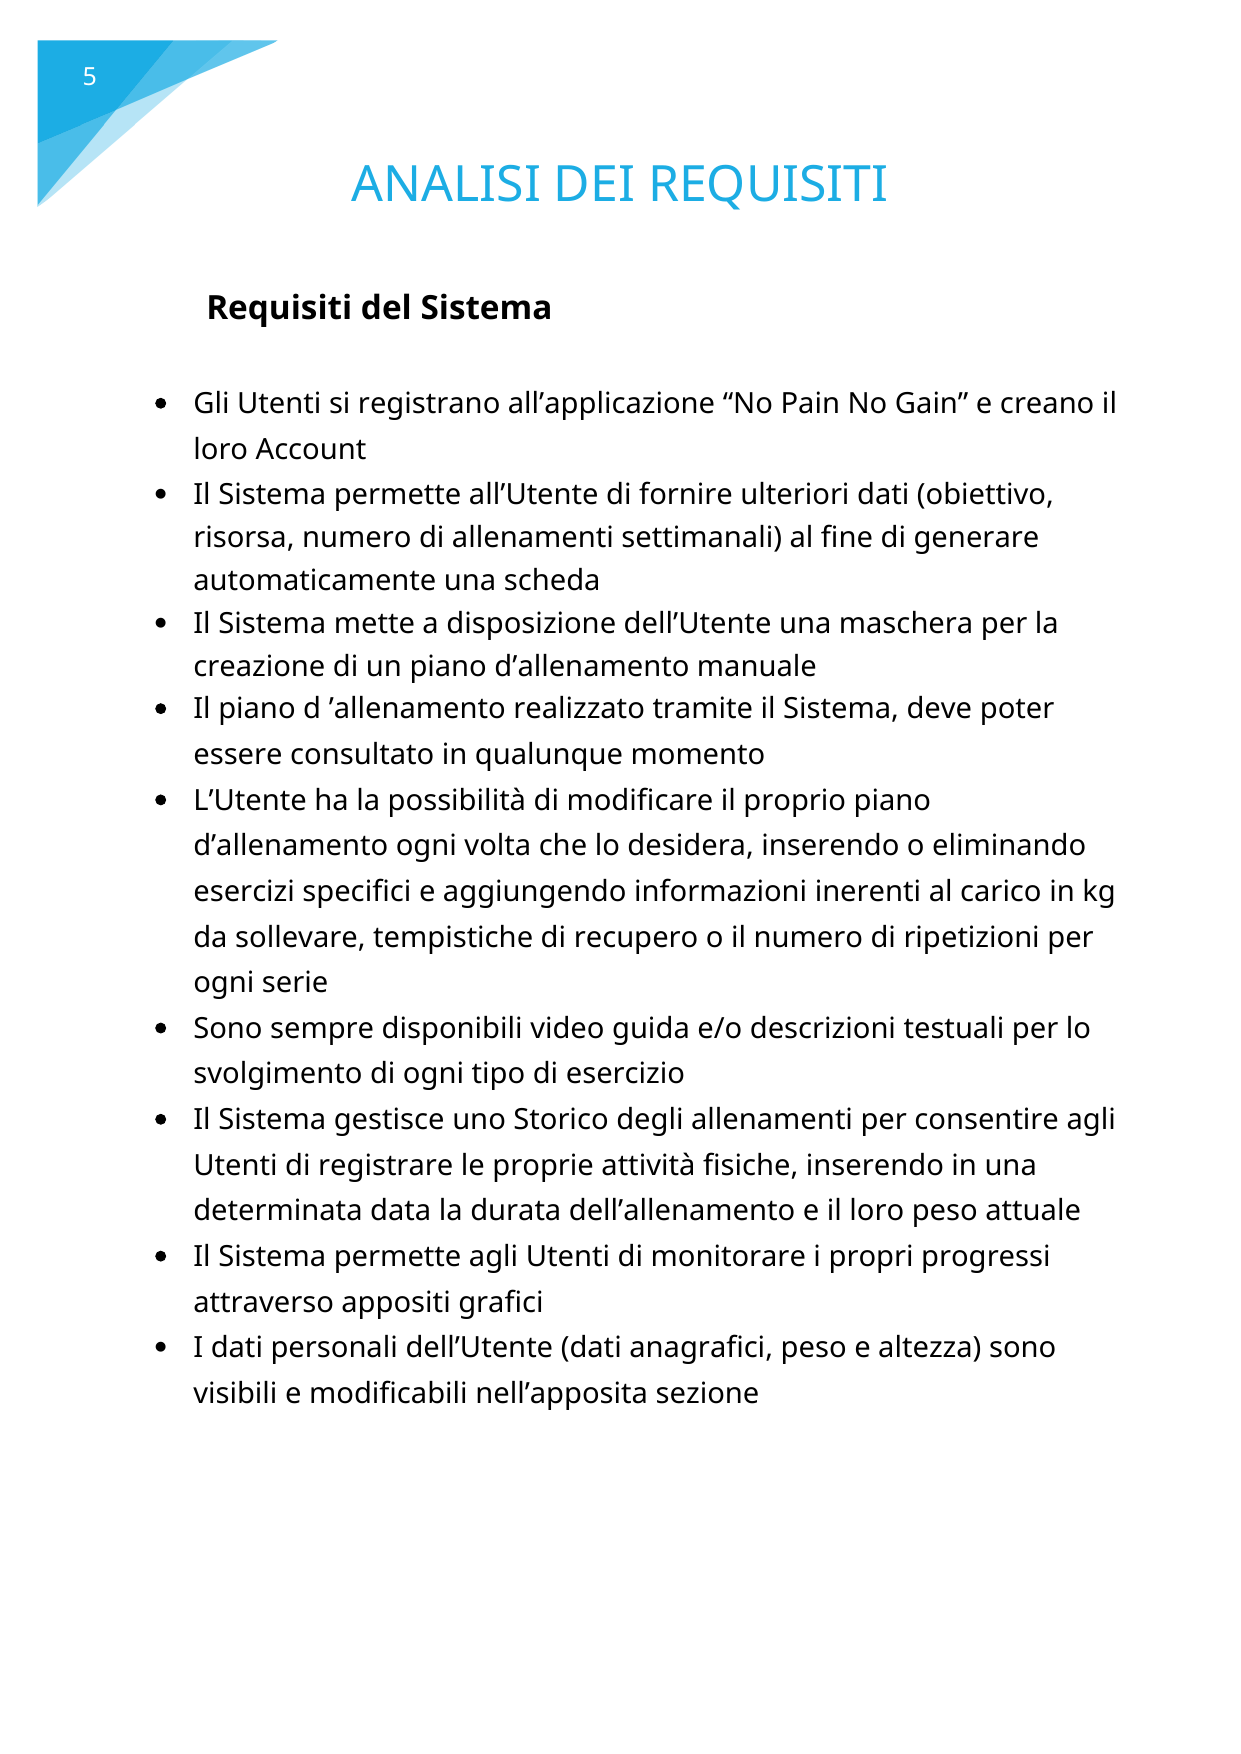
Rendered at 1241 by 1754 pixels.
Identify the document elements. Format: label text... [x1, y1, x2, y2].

list Il piano d ’allenamento realizzato tramite il Sistema, deve poter essere consultato in qualunque momento [156, 688, 1122, 773]
list Il Sistema permette agli Utenti di monitorare i propri progressi attraverso appositi grafici [156, 1235, 1122, 1321]
list Il Sistema mette a disposizione dell’Utente una maschera per la creazione di un piano d’allenamento manuale [156, 602, 1122, 684]
list I dati personali dell’Utente (dati anagrafici, peso e altezza) sono visibili e modificabili nell’apposita sezione [156, 1326, 1122, 1412]
list Gli Utenti si registrano all’applicazione “No Pain No Gain” e creano il loro Account [156, 382, 1122, 468]
list Il Sistema gestisce uno Storico degli allenamenti per consentire agli Utenti di registrare le proprie attività fisiche, inserendo in una determinata data la durata dell’allenamento e il loro peso attuale [156, 1098, 1122, 1229]
text ANALISI DEI REQUISITI [118, 148, 1122, 216]
list L’Utente ha la possibilità di modificare il proprio piano d’allenamento ogni volta che lo desidera, inserendo o eliminando esercizi specifici e aggiungendo informazioni inerenti al carico in kg da sollevare, tempistiche di recupero o il numero di ripetizioni per ogni serie [156, 779, 1122, 1001]
text Requisiti del Sistema [118, 284, 1122, 329]
picture [37, 40, 279, 209]
list Sono sempre disponibili video guida e/o descrizioni testuali per lo svolgimento di ogni tipo di esercizio [156, 1007, 1122, 1092]
list Il Sistema permette all’Utente di fornire ulteriori dati (obiettivo, risorsa, numero di allenamenti settimanali) al fine di generare automaticamente una scheda [156, 474, 1122, 599]
